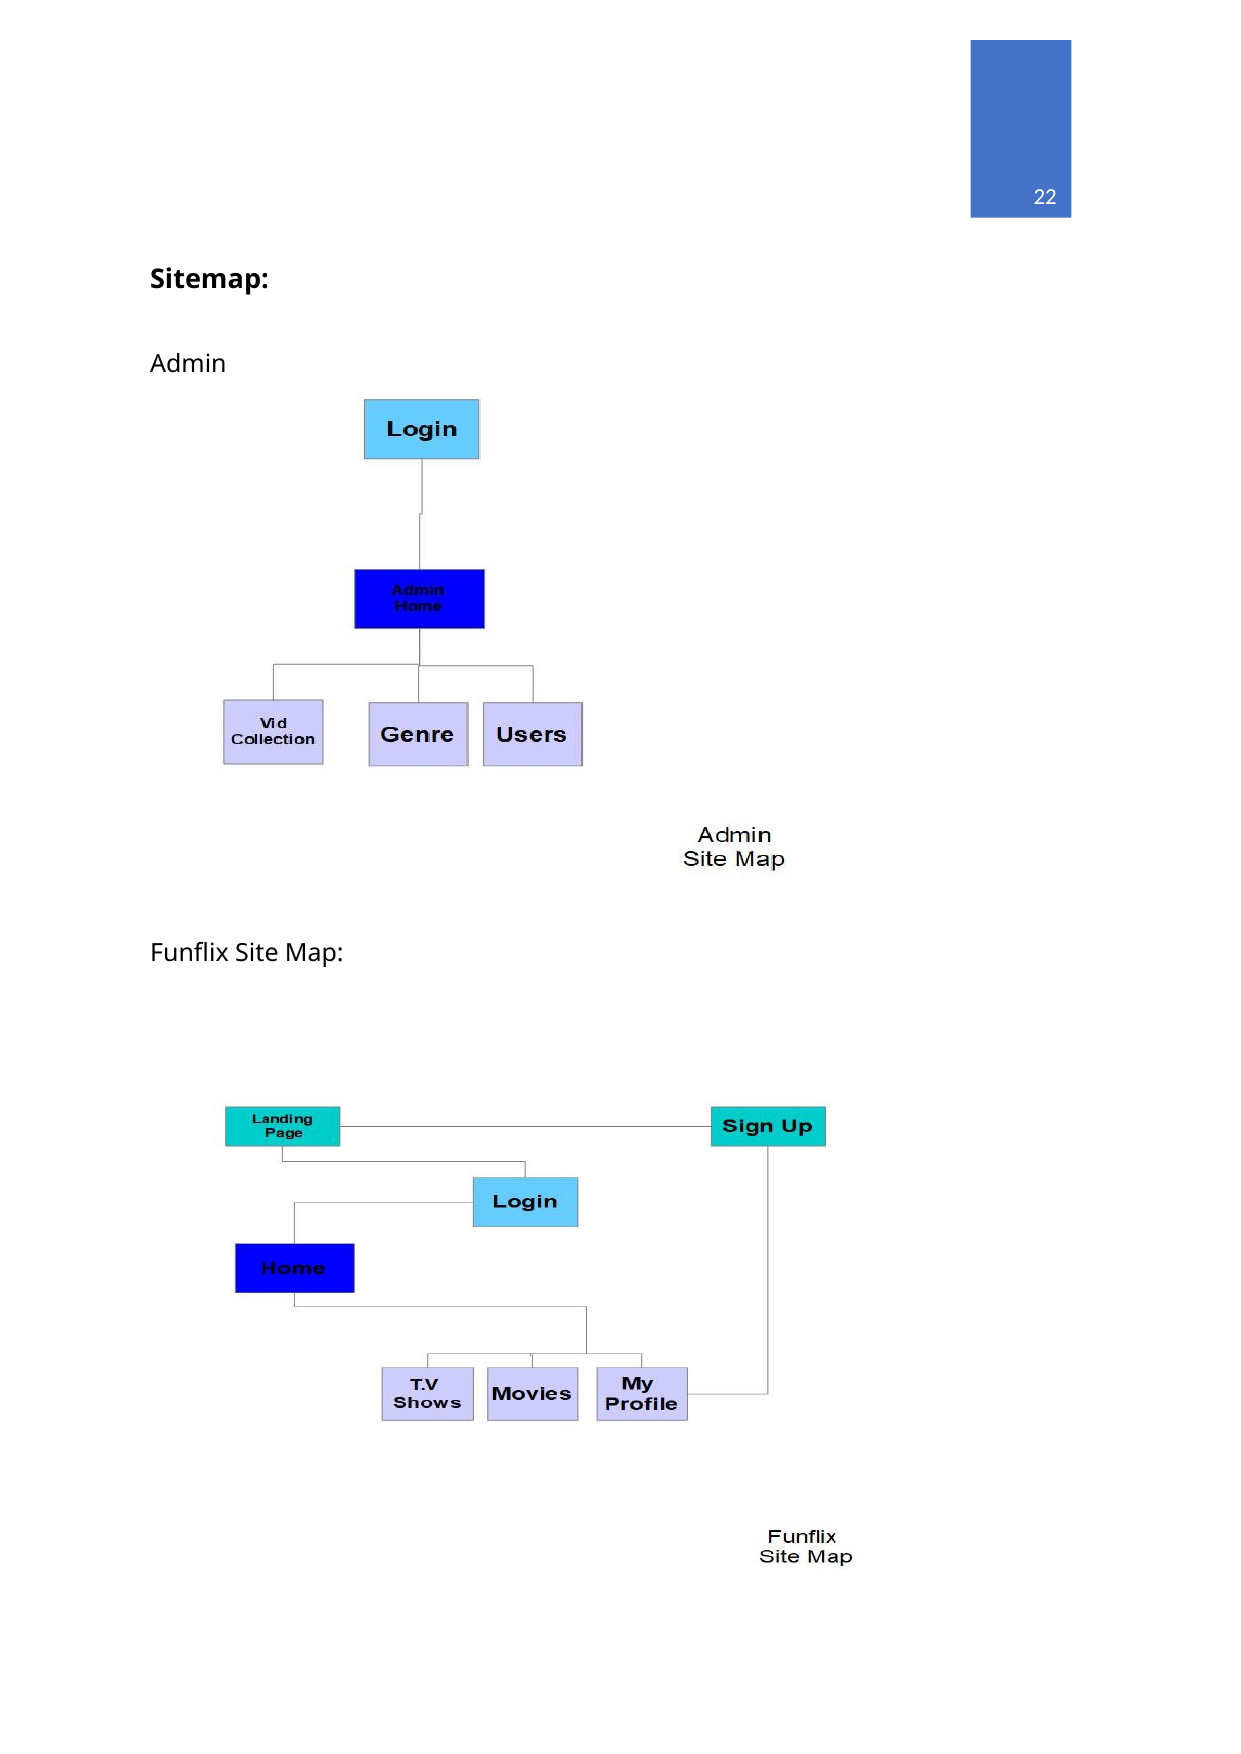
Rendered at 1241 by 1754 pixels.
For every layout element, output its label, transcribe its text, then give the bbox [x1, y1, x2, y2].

picture [150, 382, 811, 916]
subtitle Sitemap: [150, 150, 1090, 296]
picture [150, 971, 949, 1579]
subtitle Funflix Site Map: [150, 935, 1090, 969]
subtitle Admin [150, 346, 1090, 380]
